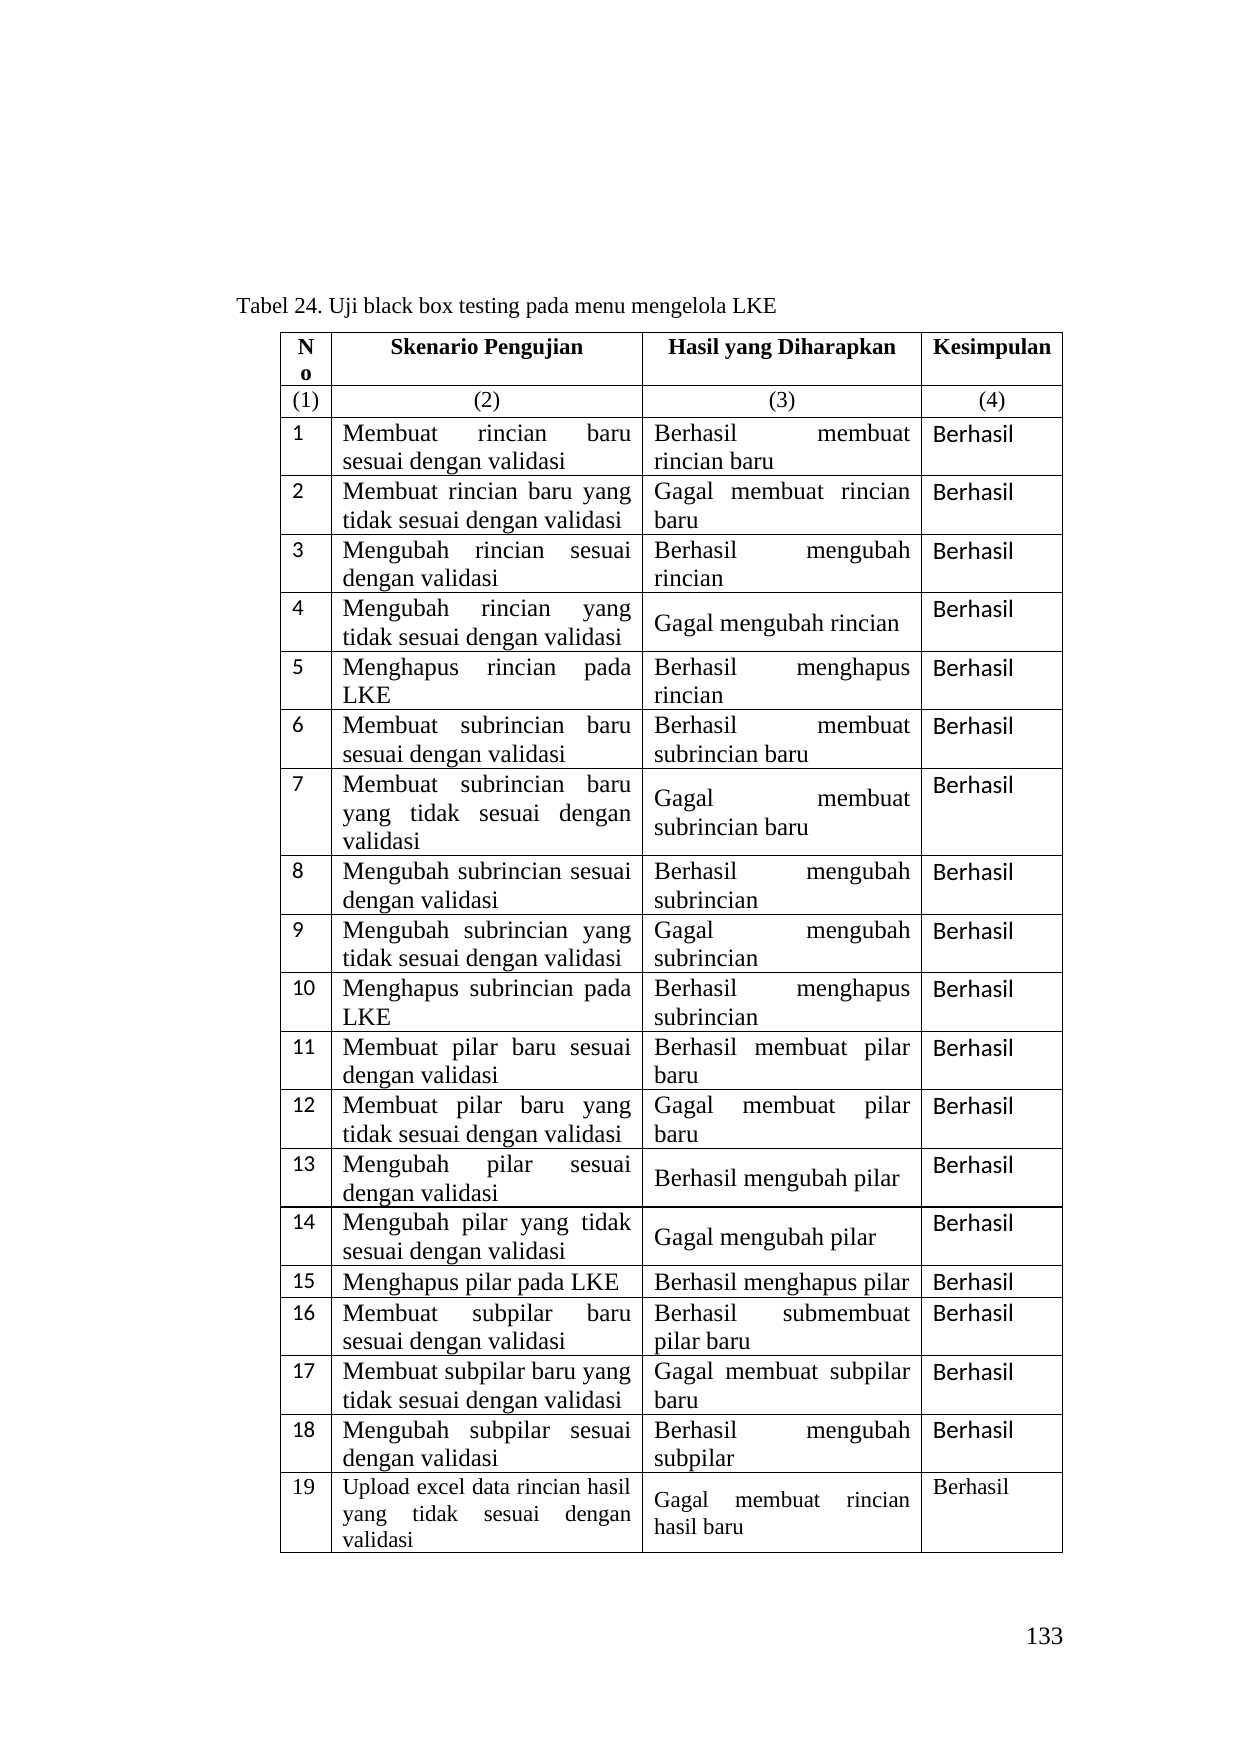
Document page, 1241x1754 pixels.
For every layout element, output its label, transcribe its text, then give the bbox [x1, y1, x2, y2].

table_cell (1) [281, 386, 331, 417]
table_cell Gagal membuat rincian hasil baru [643, 1473, 921, 1552]
table_cell 4 [281, 593, 331, 651]
table_cell Berhasil [922, 1208, 1062, 1265]
table_cell Menghapus pilar pada LKE [332, 1266, 642, 1297]
table_cell 5 [281, 652, 331, 709]
table_cell Menghapus rincian pada LKE [332, 652, 642, 709]
table_cell Berhasil [922, 652, 1062, 709]
table_cell Berhasil menghapus rincian [643, 652, 921, 709]
table_cell Membuat pilar baru yang tidak sesuai dengan validasi [332, 1090, 642, 1148]
table_cell Berhasil mengubah subrincian [643, 856, 921, 914]
table_cell Membuat subrincian baru yang tidak sesuai dengan validasi [332, 769, 642, 855]
table_cell Upload excel data rincian hasil yang tidak sesuai dengan validasi [332, 1473, 642, 1552]
table_cell 10 [281, 973, 331, 1031]
table_cell Berhasil [922, 1090, 1062, 1148]
table_cell (3) [643, 386, 921, 417]
table_cell Gagal membuat subrincian baru [643, 769, 921, 855]
table_header Skenario Pengujian [332, 333, 642, 385]
table_cell Berhasil [922, 1473, 1062, 1552]
table_cell 19 [281, 1473, 331, 1552]
table_cell Berhasil [922, 1266, 1062, 1297]
table_cell Berhasil [922, 476, 1062, 534]
table_cell Membuat rincian baru sesuai dengan validasi [332, 418, 642, 475]
table_cell Gagal membuat rincian baru [643, 476, 921, 534]
table_cell 11 [281, 1032, 331, 1089]
table_cell Berhasil [922, 535, 1062, 592]
table_cell 16 [281, 1298, 331, 1355]
table_cell Berhasil [922, 710, 1062, 768]
table_cell Berhasil submembuat pilar baru [643, 1298, 921, 1355]
table_cell Gagal membuat pilar baru [643, 1090, 921, 1148]
text Tabel 24. Uji black box testing pada menu mengelola LKE [236, 292, 1063, 318]
table_cell 15 [281, 1266, 331, 1297]
table_cell Menghapus subrincian pada LKE [332, 973, 642, 1031]
table_cell Membuat pilar baru sesuai dengan validasi [332, 1032, 642, 1089]
table_cell 18 [281, 1415, 331, 1472]
table_cell Membuat rincian baru yang tidak sesuai dengan validasi [332, 476, 642, 534]
table_cell Mengubah pilar sesuai dengan validasi [332, 1149, 642, 1206]
table_cell Berhasil mengubah rincian [643, 535, 921, 592]
table_cell Mengubah subpilar sesuai dengan validasi [332, 1415, 642, 1472]
table_cell Berhasil [922, 1032, 1062, 1089]
table_cell 6 [281, 710, 331, 768]
table_cell 2 [281, 476, 331, 534]
table_header Kesimpulan [922, 333, 1062, 385]
table_cell Mengubah pilar yang tidak sesuai dengan validasi [332, 1208, 642, 1265]
table_cell Mengubah subrincian sesuai dengan validasi [332, 856, 642, 914]
table_cell 17 [281, 1356, 331, 1414]
table_cell 13 [281, 1149, 331, 1206]
table_cell Berhasil [922, 769, 1062, 855]
table_cell Berhasil [922, 856, 1062, 914]
table_header Hasil yang Diharapkan [643, 333, 921, 385]
table_cell 9 [281, 915, 331, 972]
table_cell Mengubah rincian yang tidak sesuai dengan validasi [332, 593, 642, 651]
table_cell 12 [281, 1090, 331, 1148]
table_cell Berhasil [922, 418, 1062, 475]
table_cell Mengubah subrincian yang tidak sesuai dengan validasi [332, 915, 642, 972]
table_cell Gagal mengubah rincian [643, 593, 921, 651]
table_header No [281, 333, 331, 385]
table_cell Berhasil menghapus pilar [643, 1266, 921, 1297]
table_cell Berhasil mengubah subpilar [643, 1415, 921, 1472]
table_cell 7 [281, 769, 331, 855]
table_cell Berhasil [922, 593, 1062, 651]
table_cell Berhasil [922, 915, 1062, 972]
table_cell Mengubah rincian sesuai dengan validasi [332, 535, 642, 592]
table_cell Berhasil [922, 1149, 1062, 1206]
table_cell (4) [922, 386, 1062, 417]
table_cell Membuat subpilar baru yang tidak sesuai dengan validasi [332, 1356, 642, 1414]
table_cell Membuat subrincian baru sesuai dengan validasi [332, 710, 642, 768]
table_cell Gagal mengubah pilar [643, 1208, 921, 1265]
table_cell 8 [281, 856, 331, 914]
table_cell Berhasil [922, 973, 1062, 1031]
table_cell Berhasil menghapus subrincian [643, 973, 921, 1031]
table_cell Berhasil [922, 1298, 1062, 1355]
table_cell 14 [281, 1208, 331, 1265]
table_cell 3 [281, 535, 331, 592]
table_cell (2) [332, 386, 642, 417]
table_cell Berhasil membuat pilar baru [643, 1032, 921, 1089]
table_cell Berhasil [922, 1415, 1062, 1472]
table_cell Gagal membuat subpilar baru [643, 1356, 921, 1414]
table_cell Berhasil mengubah pilar [643, 1149, 921, 1206]
table_cell 1 [281, 418, 331, 475]
table_cell Gagal mengubah subrincian [643, 915, 921, 972]
table_cell Berhasil membuat subrincian baru [643, 710, 921, 768]
table_cell Berhasil [922, 1356, 1062, 1414]
table_cell Berhasil membuat rincian baru [643, 418, 921, 475]
table_cell Membuat subpilar baru sesuai dengan validasi [332, 1298, 642, 1355]
